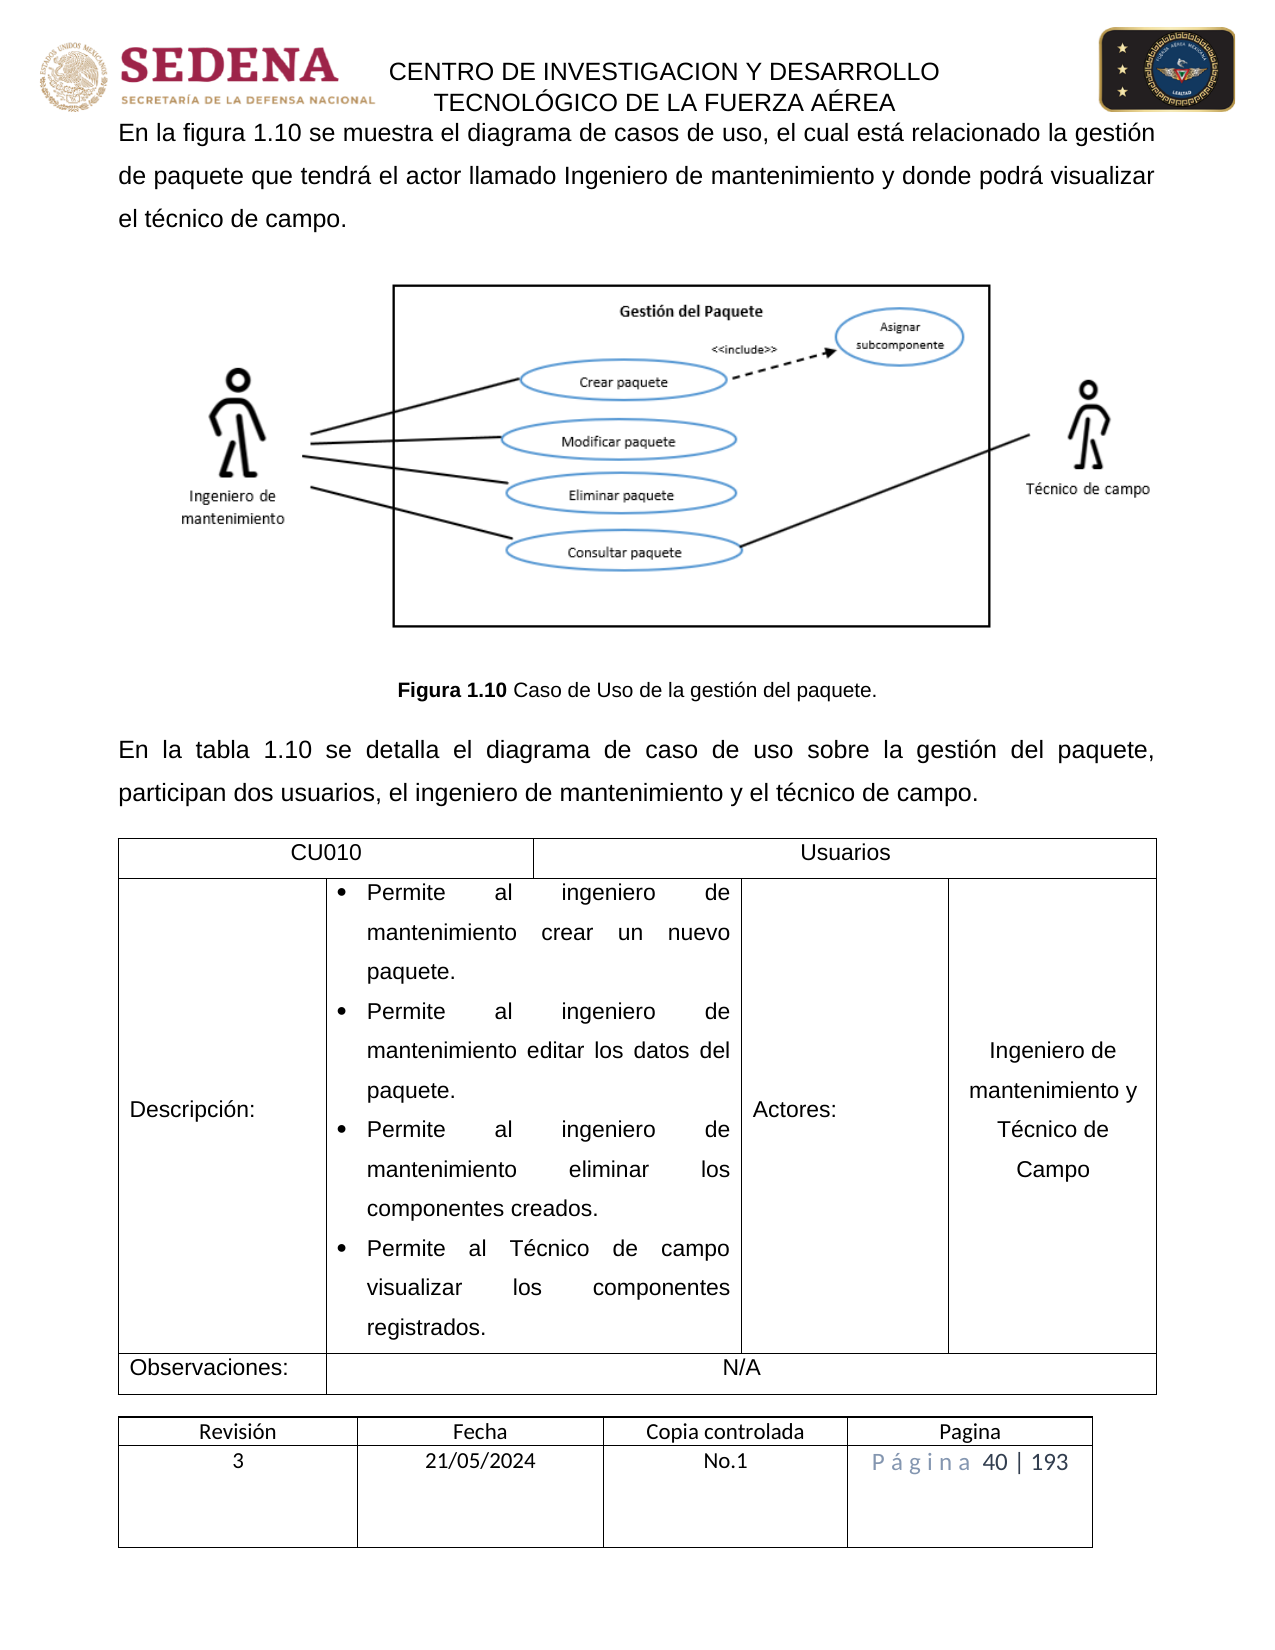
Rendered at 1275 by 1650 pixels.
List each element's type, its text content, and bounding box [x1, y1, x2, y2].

table_cell Permite al ingeniero de mantenimiento crear un nuevo paquete. Permite al ingeniero de mantenimiento editar los datos del paquete. Permite al ingeniero de mantenimiento eliminar los componentes creados. Permite al Técnico de campo visualizar los componentes registrados. [327, 879, 741, 1353]
table_cell Observaciones: [119, 1354, 326, 1394]
text En la figura 1.10 se muestra el diagrama de casos de uso, el cual está relacionado la gestión de paquete que tendrá el actor llamado Ingeniero de mantenimiento y donde podrá visualizar el técnico de campo. [118, 118, 1157, 233]
table_cell Descripción: [119, 879, 326, 1353]
table_cell Actores: [742, 879, 948, 1353]
table_header CU010 [119, 839, 533, 878]
text En la tabla 1.10 se detalla el diagrama de caso de uso sobre la gestión del paquete, participan dos usuarios, el ingeniero de mantenimiento y el técnico de campo. [118, 735, 1157, 807]
table_header Usuarios [534, 839, 1156, 878]
table_cell N/A [327, 1354, 1156, 1394]
picture [39, 27, 1236, 112]
picture [181, 262, 1157, 636]
table_cell Ingeniero de mantenimiento y Técnico de Campo [949, 879, 1156, 1353]
